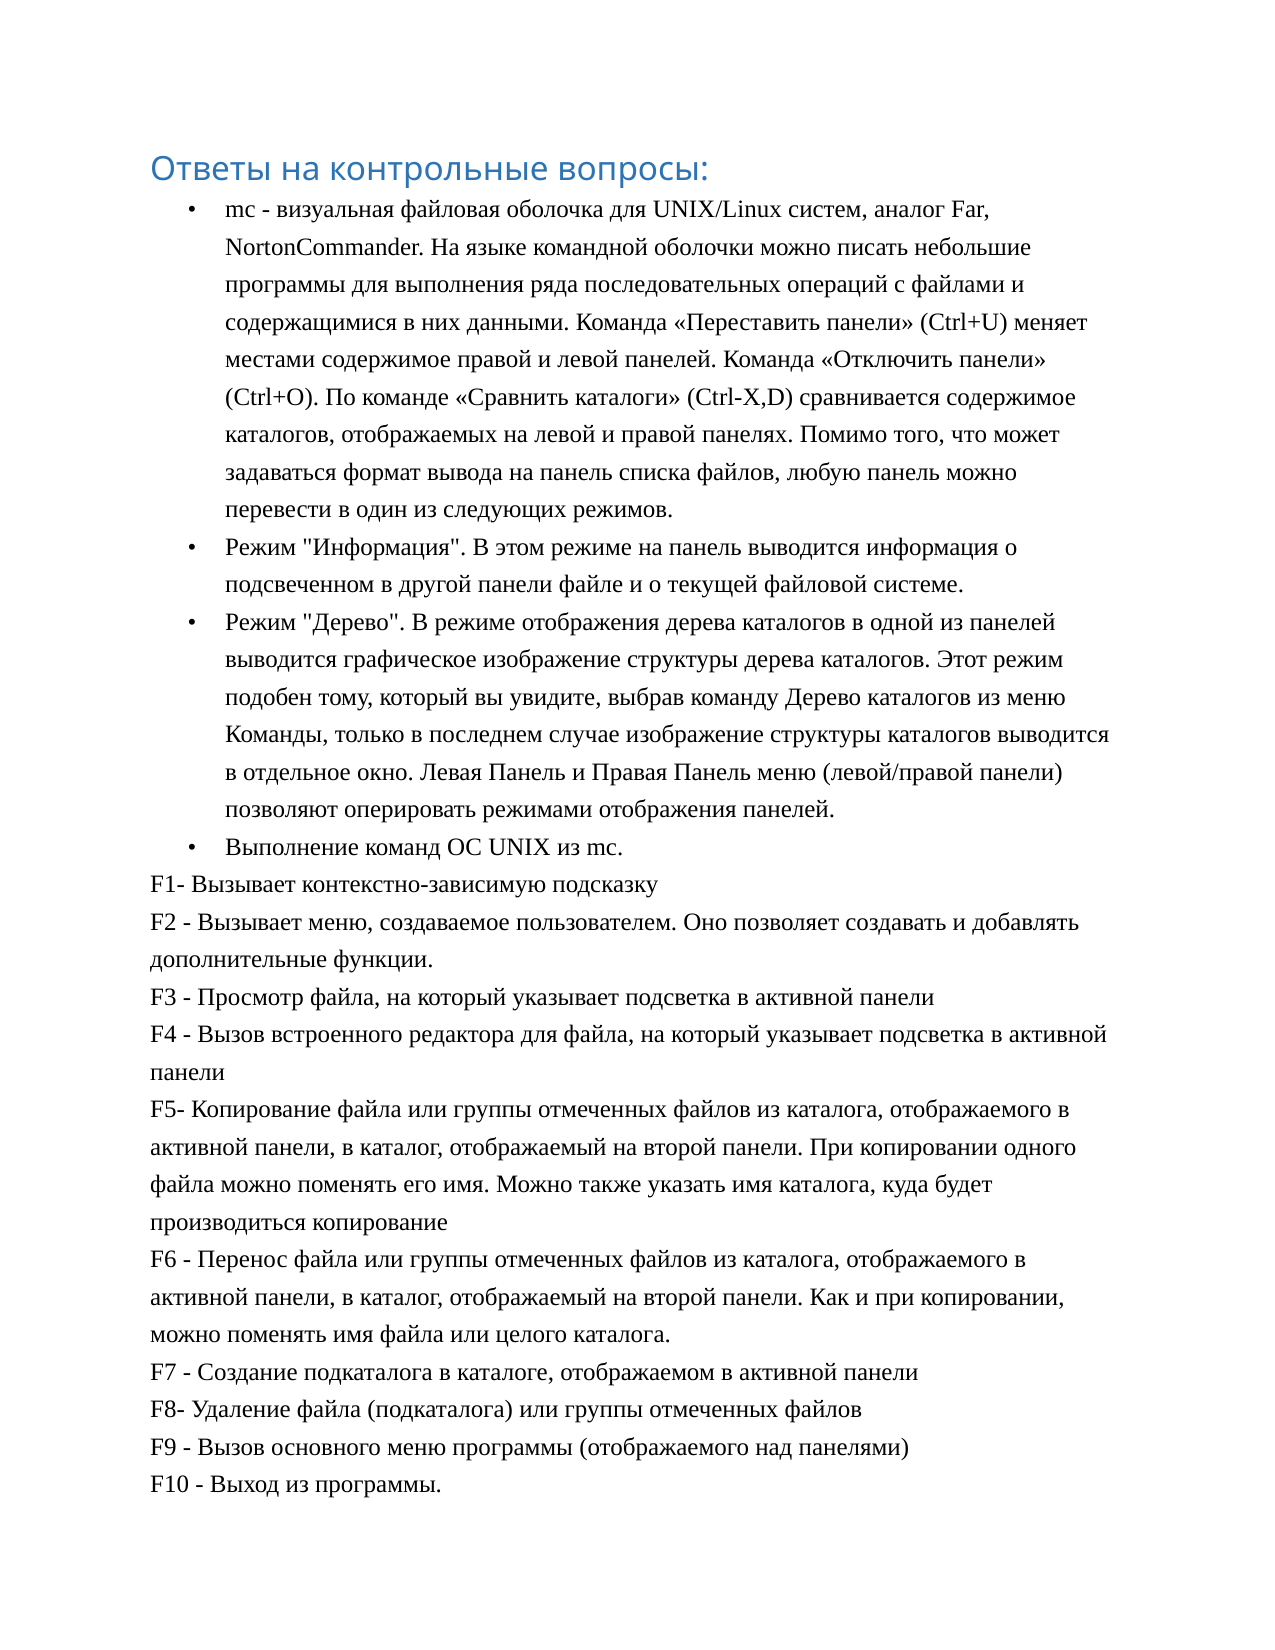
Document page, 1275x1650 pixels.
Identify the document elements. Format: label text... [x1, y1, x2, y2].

text Ответы на контрольные вопросы: [150, 150, 1125, 187]
text F2 - Вызывает меню, создаваемое пользователем. Оно позволяет создавать и добавлять дополнительные функции. [150, 900, 1125, 975]
list Режим "Информация". В этом режиме на панель выводится информация о подсвеченном в другой панели файле и о текущей файловой системе. [187, 525, 1125, 600]
text F10 - Выход из программы. [150, 1462, 1125, 1500]
text F7 - Создание подкаталога в каталоге, отображаемом в активной панели [150, 1350, 1125, 1387]
text F9 - Вызов основного меню программы (отображаемого над панелями) [150, 1425, 1125, 1462]
list Выполнение команд ОС UNIX из mc. [187, 825, 1125, 862]
text F3 - Просмотр файла, на который указывает подсветка в активной панели [150, 975, 1125, 1012]
text F6 - Перенос файла или группы отмеченных файлов из каталога, отображаемого в активной панели, в каталог, отображаемый на второй панели. Как и при копировании, можно поменять имя файла или целого каталога. [150, 1237, 1125, 1350]
text F8- Удаление файла (подкаталога) или группы отмеченных файлов [150, 1387, 1125, 1425]
list mc - визуальная файловая оболочка для UNIX/Linux систем, аналог Far, NortonCommander. На языке командной оболочки можно писать небольшие программы для выполнения ряда последовательных операций с файлами и содержащимися в них данными. Команда «Переставить панели» (Ctrl+U) меняет местами содержимое правой и левой панелей. Команда «Отключить панели» (Ctrl+O). По команде «Сравнить каталоги» (Ctrl-X,D) сравнивается содержимое каталогов, отображаемых на левой и правой панелях. Помимо того, что может задаваться формат вывода на панель списка файлов, любую панель можно перевести в один из следующих режимов. [187, 187, 1125, 525]
text F5- Копирование файла или группы отмеченных файлов из каталога, отображаемого в активной панели, в каталог, отображаемый на второй панели. При копировании одного файла можно поменять его имя. Можно также указать имя каталога, куда будет производиться копирование [150, 1087, 1125, 1237]
text F4 - Вызов встроенного редактора для файла, на который указывает подсветка в активной панели [150, 1012, 1125, 1087]
text F1- Вызывает контекстно-зависимую подсказку [150, 862, 1125, 900]
list Режим "Дерево". В режиме отображения дерева каталогов в одной из панелей выводится графическое изображение структуры дерева каталогов. Этот режим подобен тому, который вы увидите, выбрав команду Дерево каталогов из меню Команды, только в последнем случае изображение структуры каталогов выводится в отдельное окно. Левая Панель и Правая Панель меню (левой/правой панели) позволяют оперировать режимами отображения панелей. [187, 600, 1125, 825]
